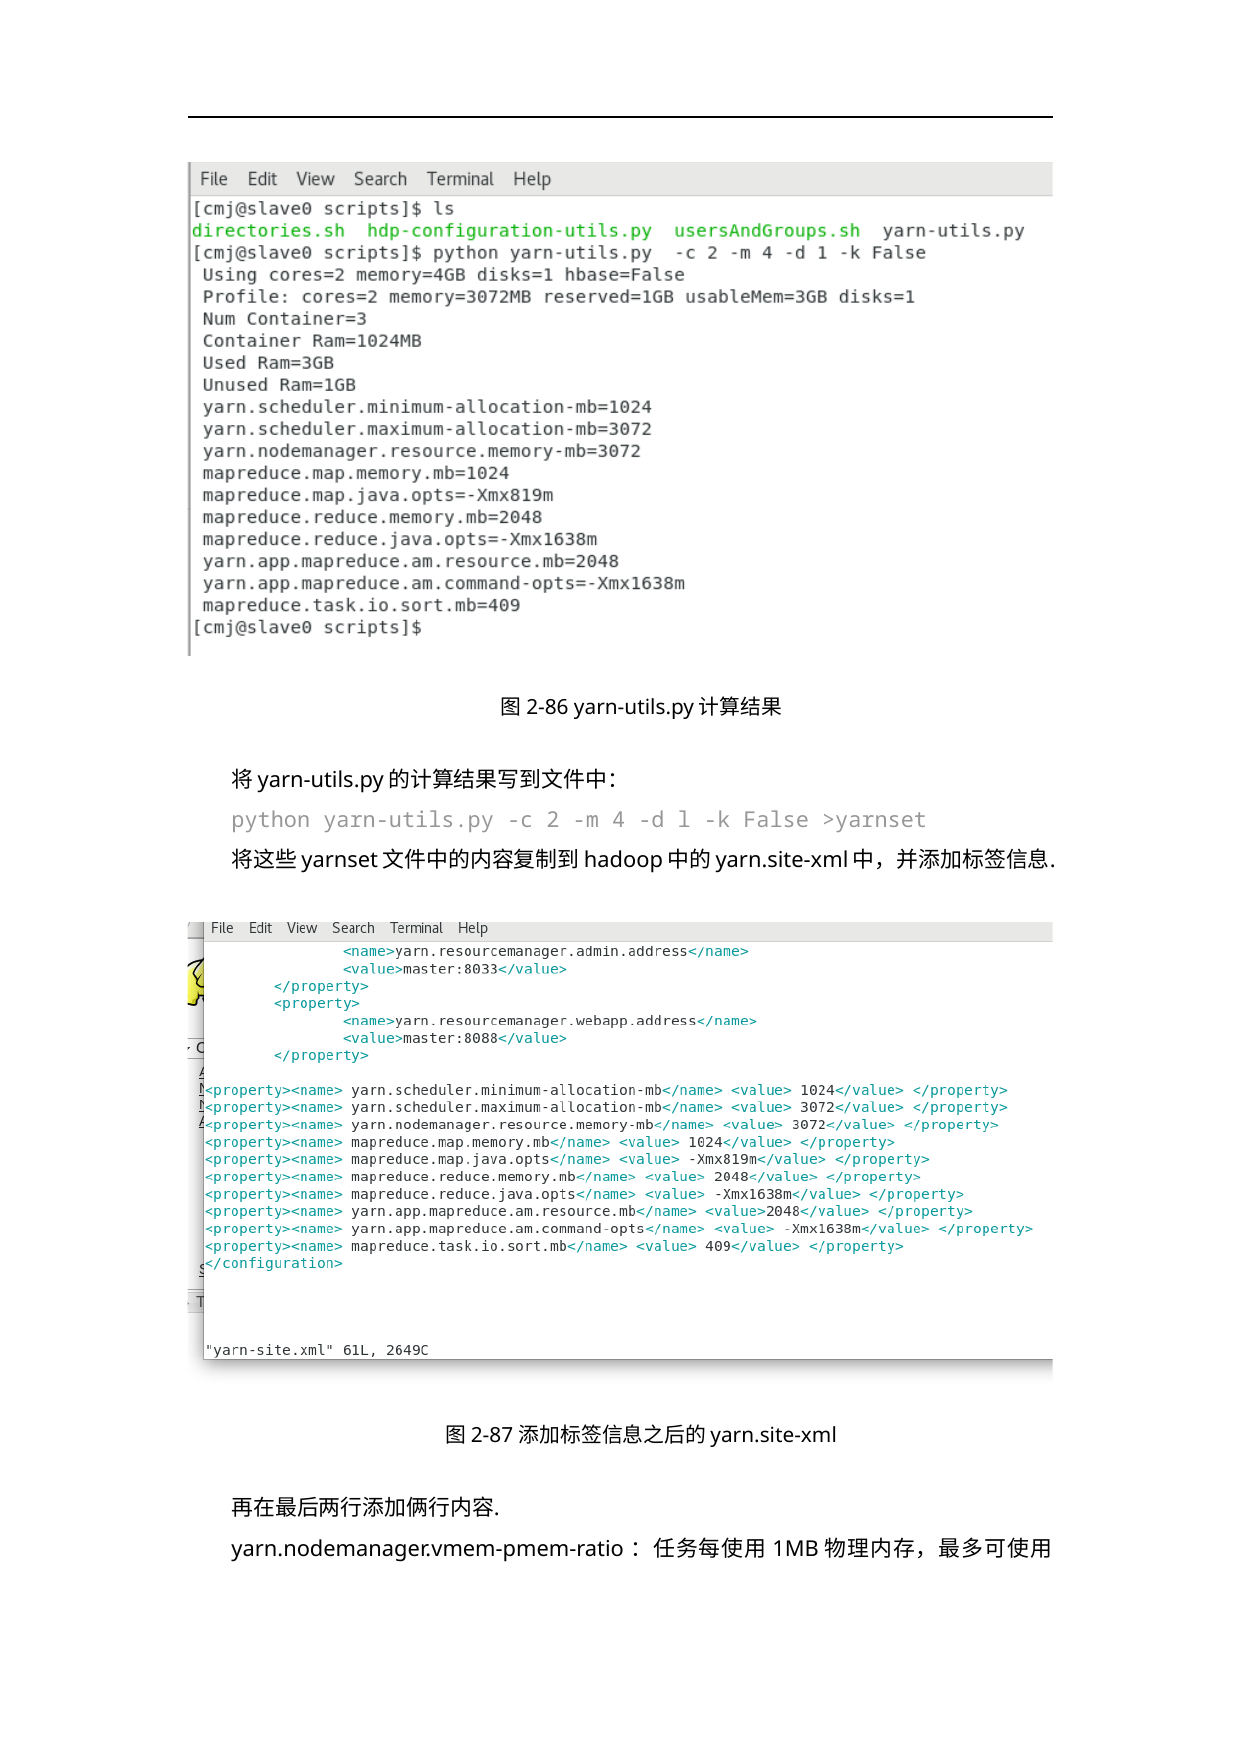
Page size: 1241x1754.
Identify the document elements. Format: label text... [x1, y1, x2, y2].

text 图 2-86 yarn-utils.py计算结果 [187, 689, 1053, 722]
text 图 2-87 添加标签信息之后的yarn.site-xml [187, 1417, 1053, 1450]
text 将yarn-utils.py的计算结果写到文件中： [187, 762, 1053, 794]
picture [187, 922, 1053, 1383]
text 将这些yarnset文件中的内容复制到hadoop中的yarn.site-xml中，并添加标签信息. [187, 842, 1053, 875]
text python yarn-utils.py -c 2 -m 4 -d l -k False >yarnset [187, 802, 1053, 835]
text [187, 1530, 1053, 1563]
picture [187, 162, 1053, 656]
text 再在最后两行添加俩行内容. [187, 1490, 1053, 1522]
